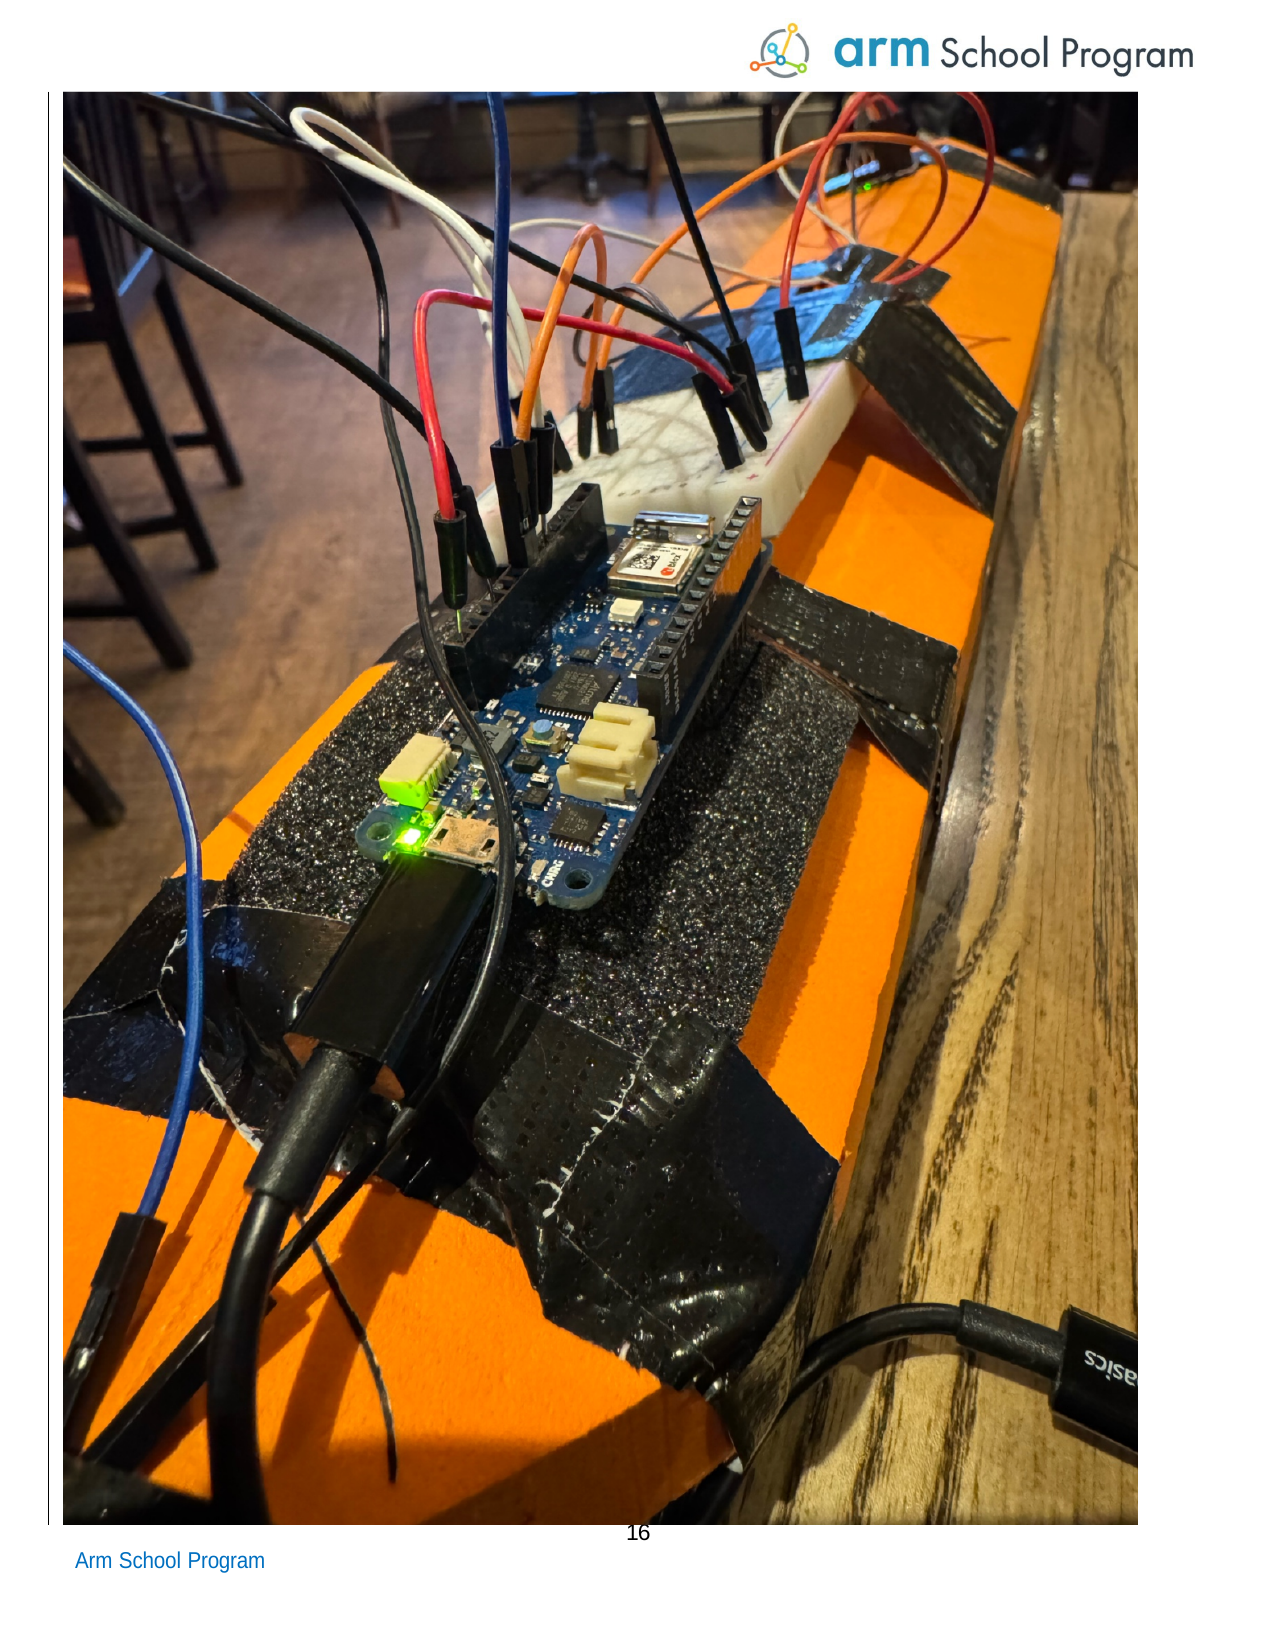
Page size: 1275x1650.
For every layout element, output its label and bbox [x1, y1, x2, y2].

picture [64, 93, 1138, 1523]
picture [743, 18, 1196, 82]
